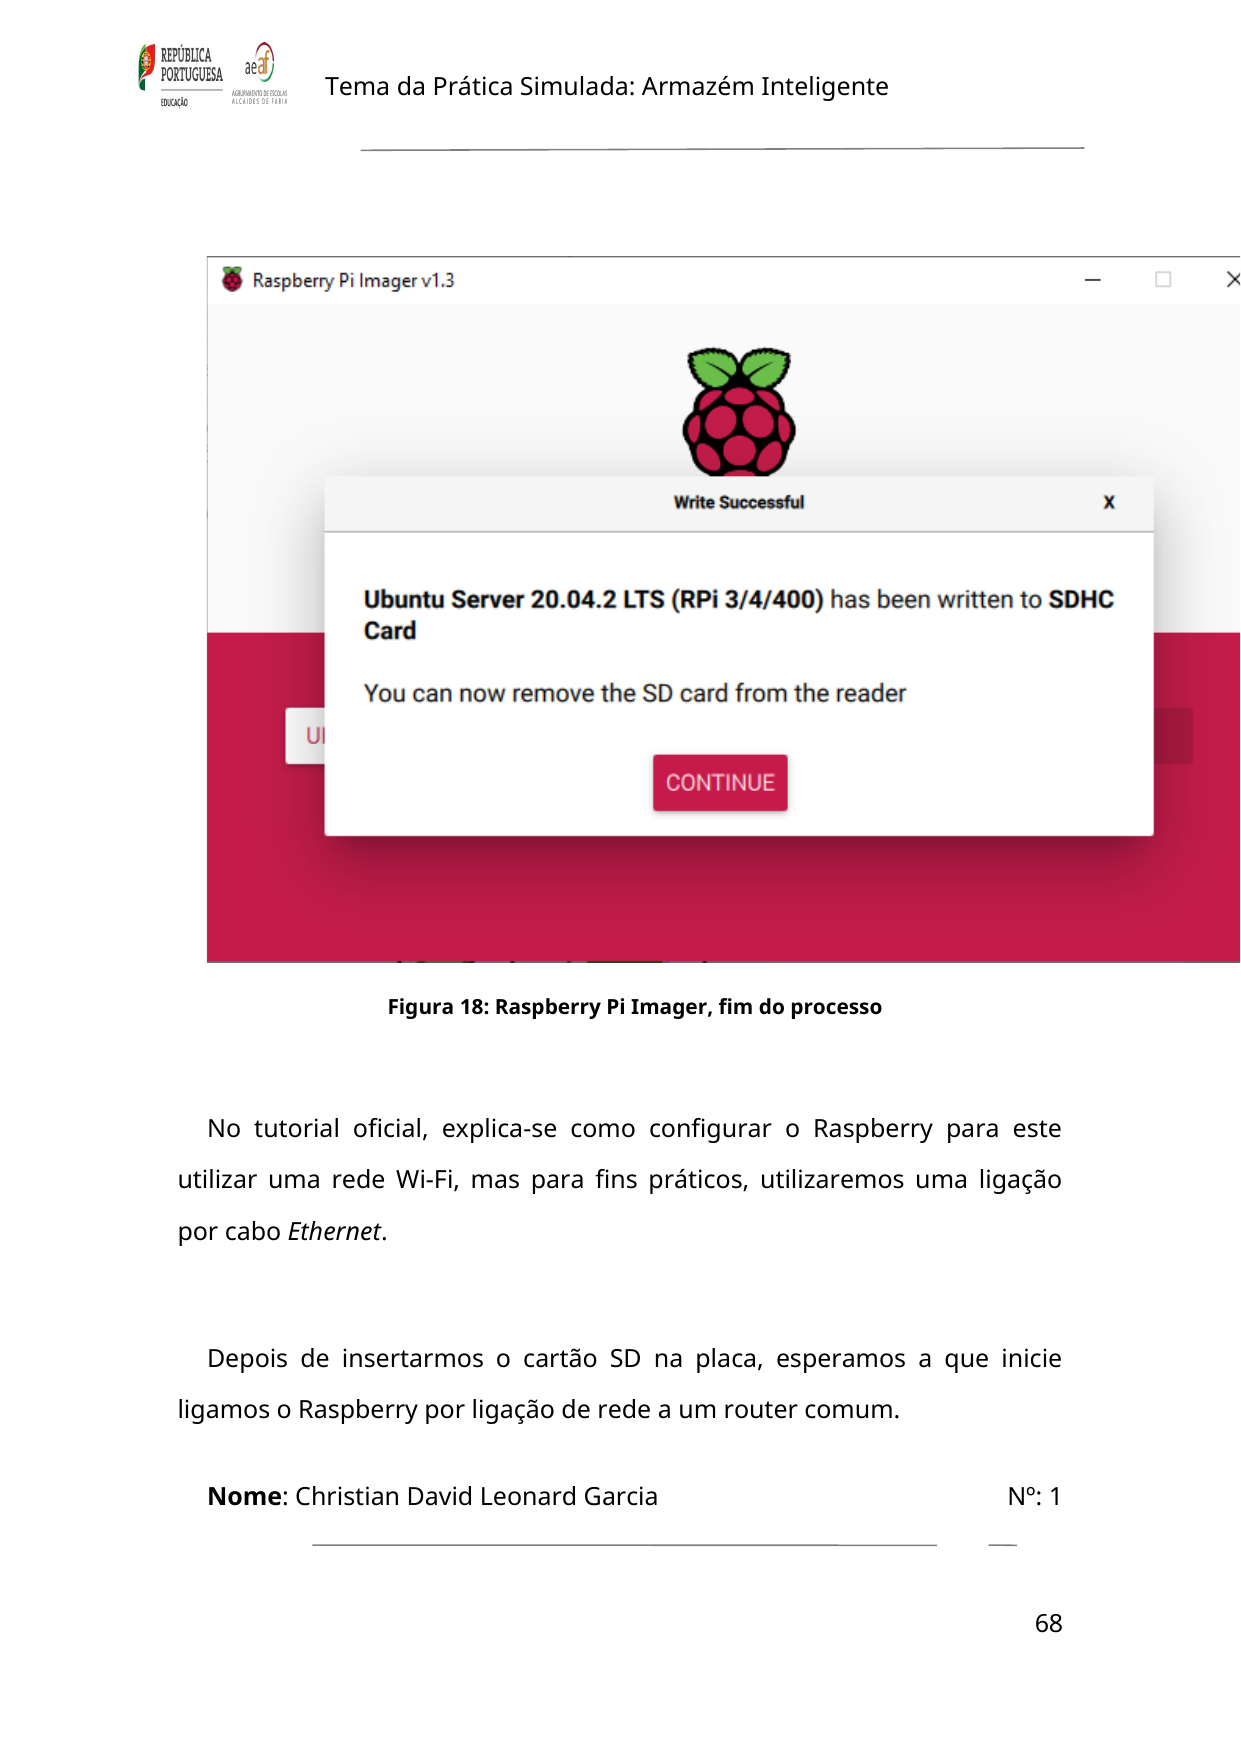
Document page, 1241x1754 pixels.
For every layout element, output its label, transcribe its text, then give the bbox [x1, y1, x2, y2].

picture [232, 42, 287, 104]
text No tutorial oficial, explica-se como configurar o Raspberry para este utilizar uma rede Wi-Fi, mas para fins práticos, utilizaremos uma ligação por cabo Ethernet. [177, 1111, 1063, 1247]
picture [130, 42, 231, 111]
text Depois de insertarmos o cartão SD na placa, esperamos a que inicie ligamos o Raspberry por ligação de rede a um router comum. [177, 1340, 1063, 1425]
text Figura 18: Raspberry Pi Imager, fim do processo [177, 992, 1063, 1021]
picture [206, 256, 1241, 963]
